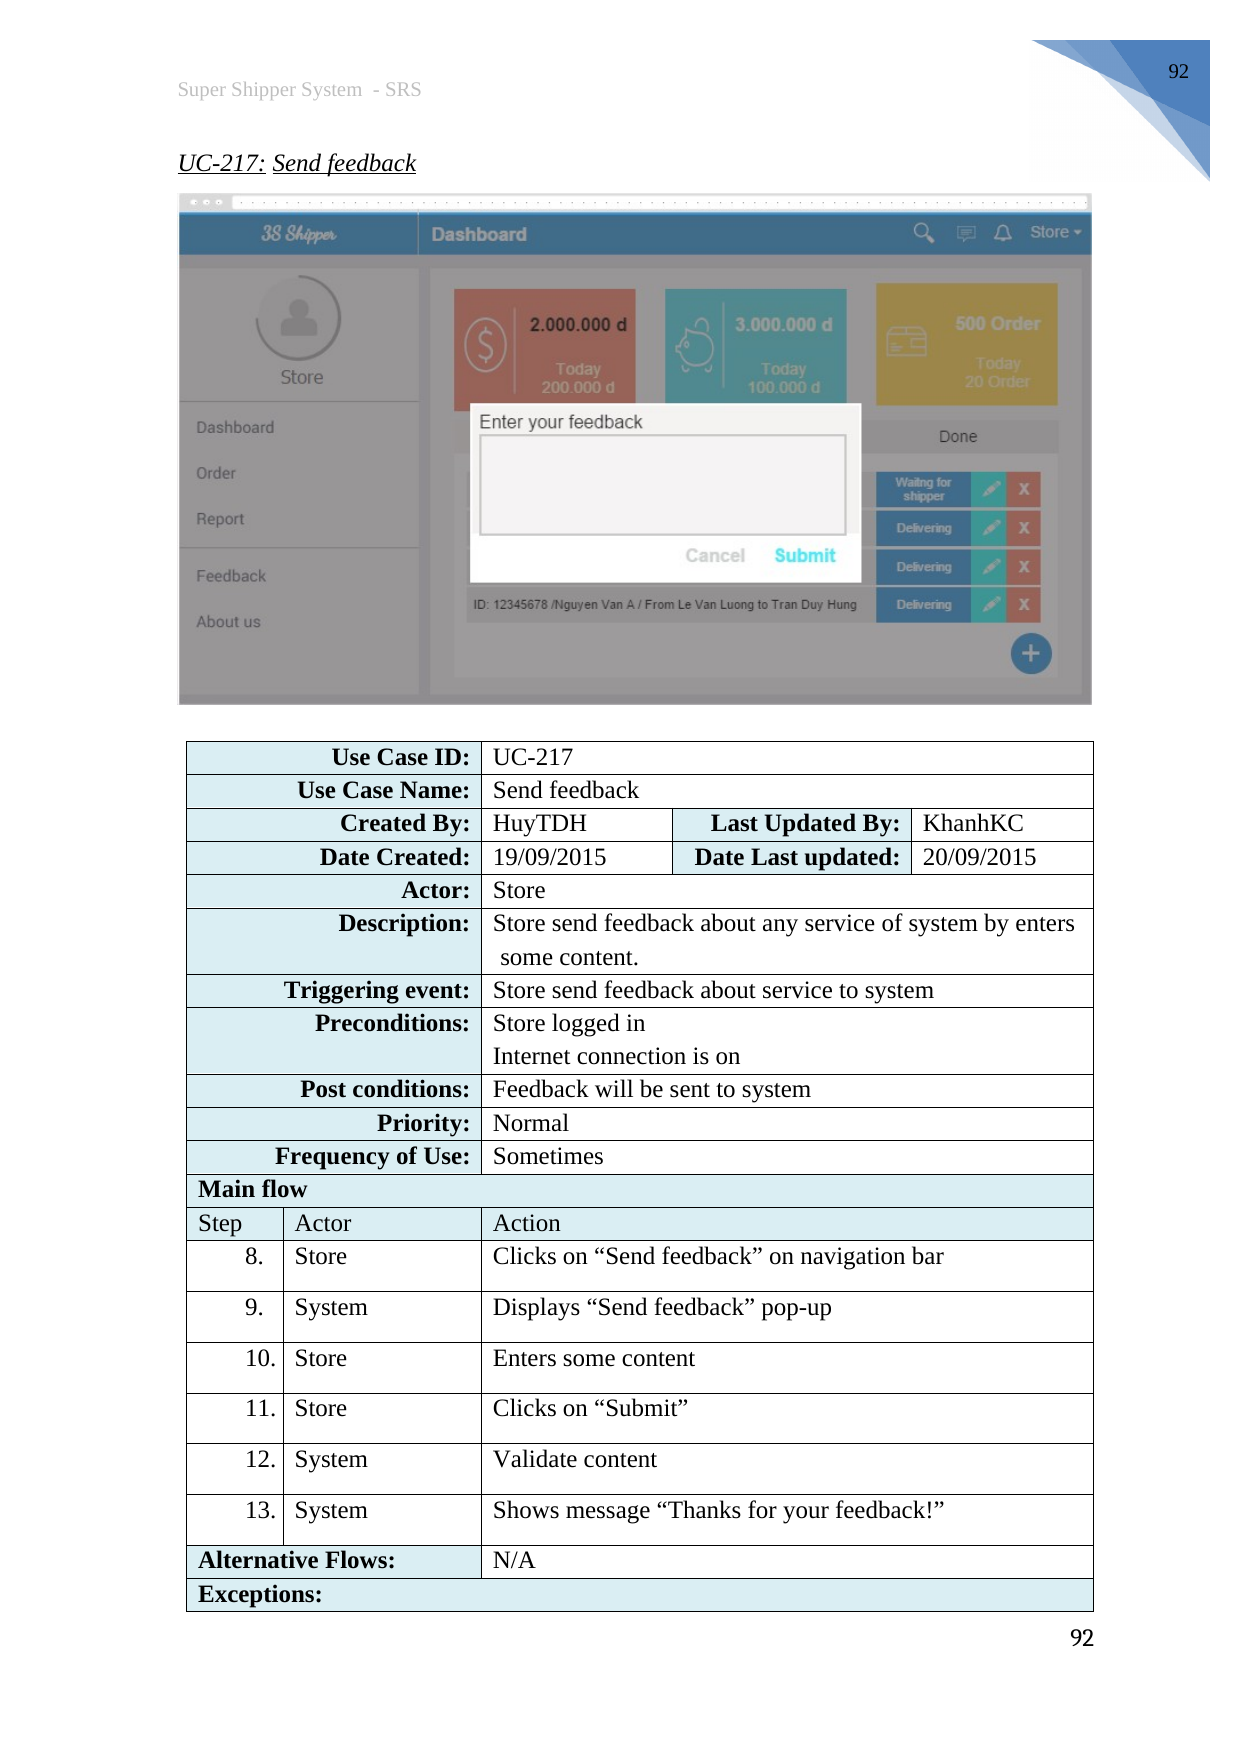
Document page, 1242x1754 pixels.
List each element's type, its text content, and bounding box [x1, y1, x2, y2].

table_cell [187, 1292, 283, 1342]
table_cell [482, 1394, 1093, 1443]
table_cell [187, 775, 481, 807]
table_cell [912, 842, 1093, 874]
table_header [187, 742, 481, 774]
picture [1029, 40, 1210, 182]
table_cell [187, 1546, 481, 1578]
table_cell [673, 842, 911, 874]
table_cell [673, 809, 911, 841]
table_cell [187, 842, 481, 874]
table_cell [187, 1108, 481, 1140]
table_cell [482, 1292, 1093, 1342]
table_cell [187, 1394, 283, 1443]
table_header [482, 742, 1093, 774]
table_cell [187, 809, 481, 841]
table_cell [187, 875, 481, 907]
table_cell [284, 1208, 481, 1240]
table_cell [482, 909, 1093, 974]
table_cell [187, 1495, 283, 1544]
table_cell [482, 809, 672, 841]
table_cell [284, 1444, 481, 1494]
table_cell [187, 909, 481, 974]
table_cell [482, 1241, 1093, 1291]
picture [177, 193, 1092, 705]
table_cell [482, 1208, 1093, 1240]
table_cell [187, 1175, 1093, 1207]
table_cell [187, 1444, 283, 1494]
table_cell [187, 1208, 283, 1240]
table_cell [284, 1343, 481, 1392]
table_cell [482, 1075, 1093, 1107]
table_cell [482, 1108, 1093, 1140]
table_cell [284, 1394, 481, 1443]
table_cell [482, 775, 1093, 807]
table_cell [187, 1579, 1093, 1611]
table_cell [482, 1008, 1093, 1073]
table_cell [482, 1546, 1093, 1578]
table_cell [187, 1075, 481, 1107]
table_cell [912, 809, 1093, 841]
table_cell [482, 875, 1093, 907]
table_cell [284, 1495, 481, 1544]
subtitle UC-217: Send feedback [177, 148, 1094, 176]
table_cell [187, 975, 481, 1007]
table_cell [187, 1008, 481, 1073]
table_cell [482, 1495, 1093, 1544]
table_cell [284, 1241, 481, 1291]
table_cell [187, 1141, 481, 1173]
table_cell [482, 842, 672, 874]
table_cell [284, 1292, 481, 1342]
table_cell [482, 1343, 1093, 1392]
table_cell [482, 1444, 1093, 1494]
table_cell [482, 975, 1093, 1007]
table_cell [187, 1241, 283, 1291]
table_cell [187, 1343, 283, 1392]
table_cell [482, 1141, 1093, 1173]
